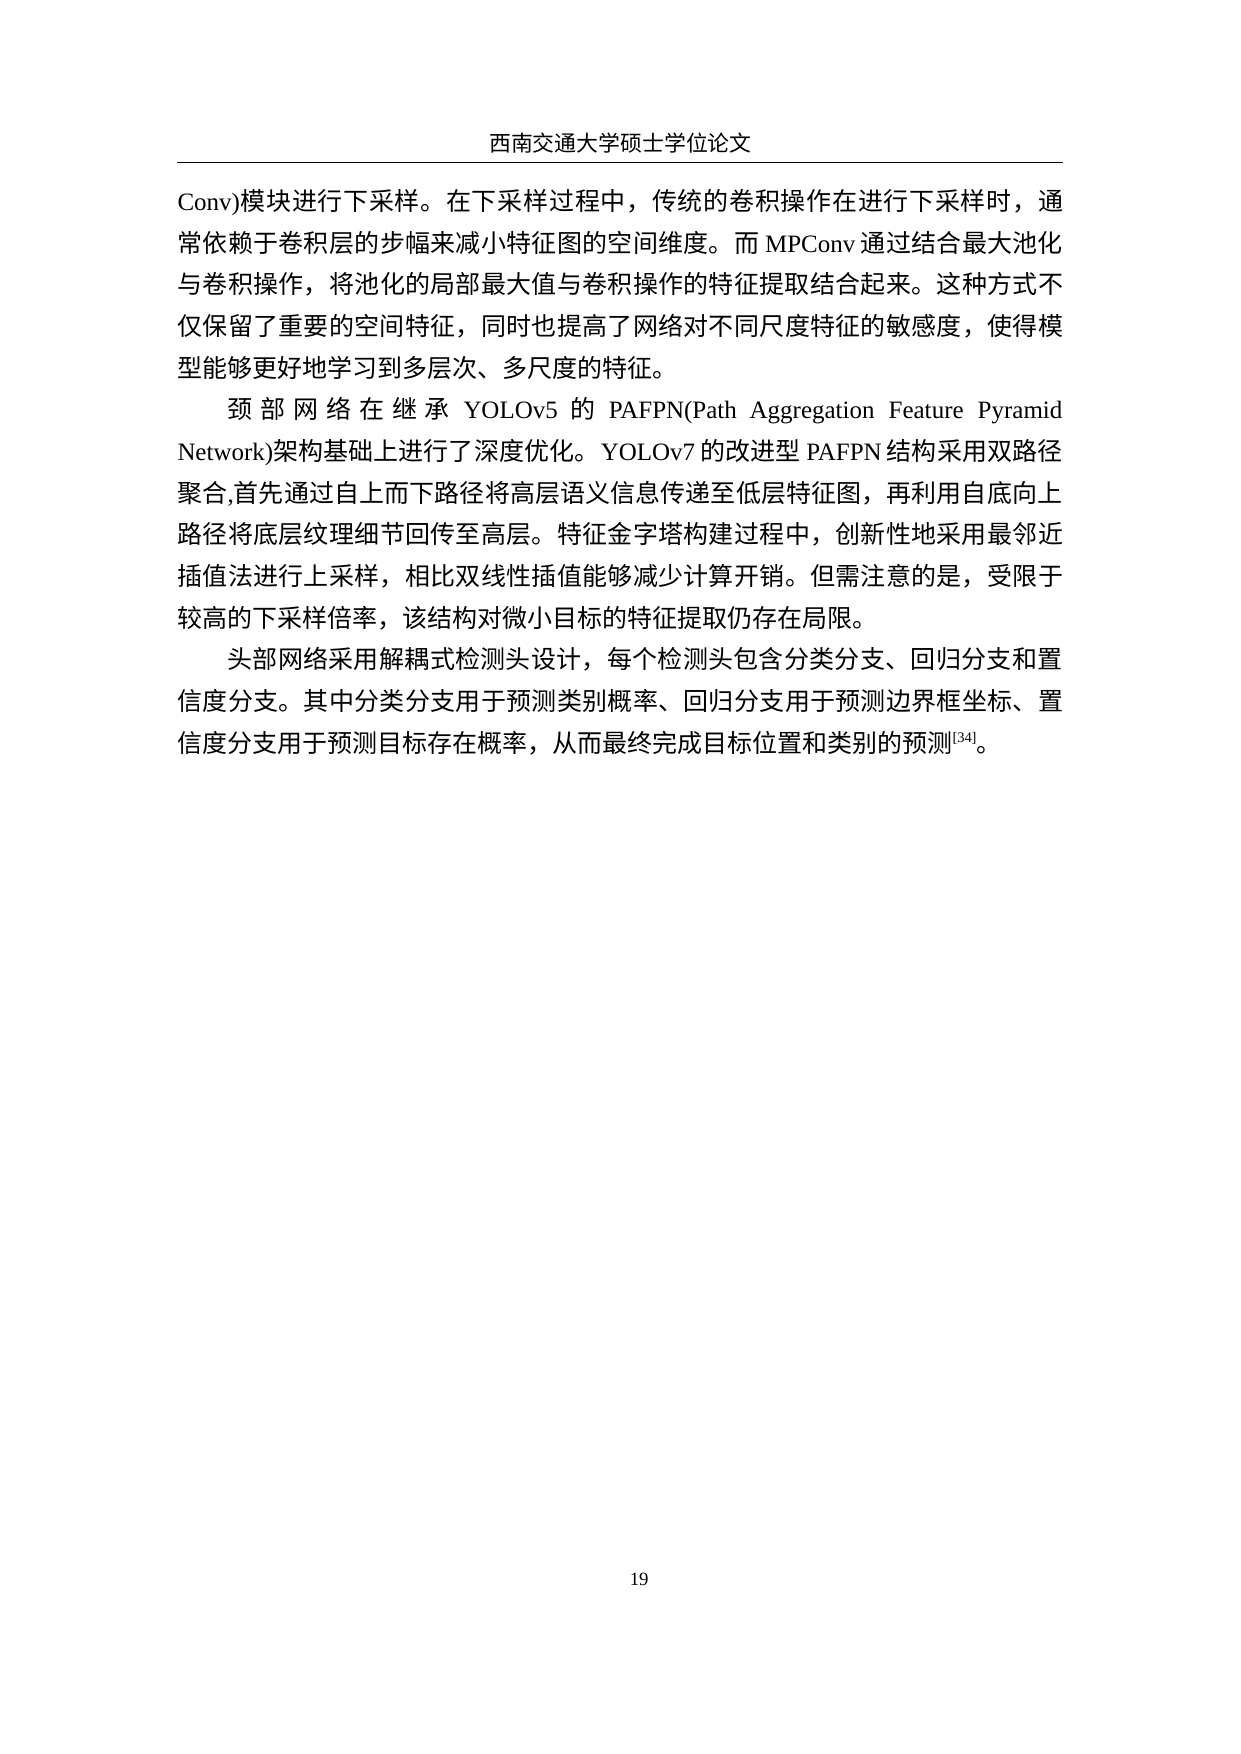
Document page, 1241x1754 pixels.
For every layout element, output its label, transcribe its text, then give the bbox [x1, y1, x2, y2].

text 头部网络采用解耦式检测头设计，每个检测头包含分类分支、回归分支和置信度分支。其中分类分支用于预测类别概率、回归分支用于预测边界框坐标、置信度分支用于预测目标存在概率，从而最终完成目标位置和类别的预测[34]。 [177, 636, 1063, 761]
text 颈部网络在继承YOLOv5的PAFPN(Path Aggregation Feature Pyramid Network)架构基础上进行了深度优化。YOLOv7的改进型PAFPN结构采用双路径聚合,首先通过自上而下路径将高层语义信息传递至低层特征图，再利用自底向上路径将底层纹理细节回传至高层。特征金字塔构建过程中，创新性地采用最邻近插值法进行上采样，相比双线性插值能够减少计算开销。但需注意的是，受限于较高的下采样倍率，该结构对微小目标的特征提取仍存在局限。 [177, 386, 1063, 636]
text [177, 177, 1063, 386]
